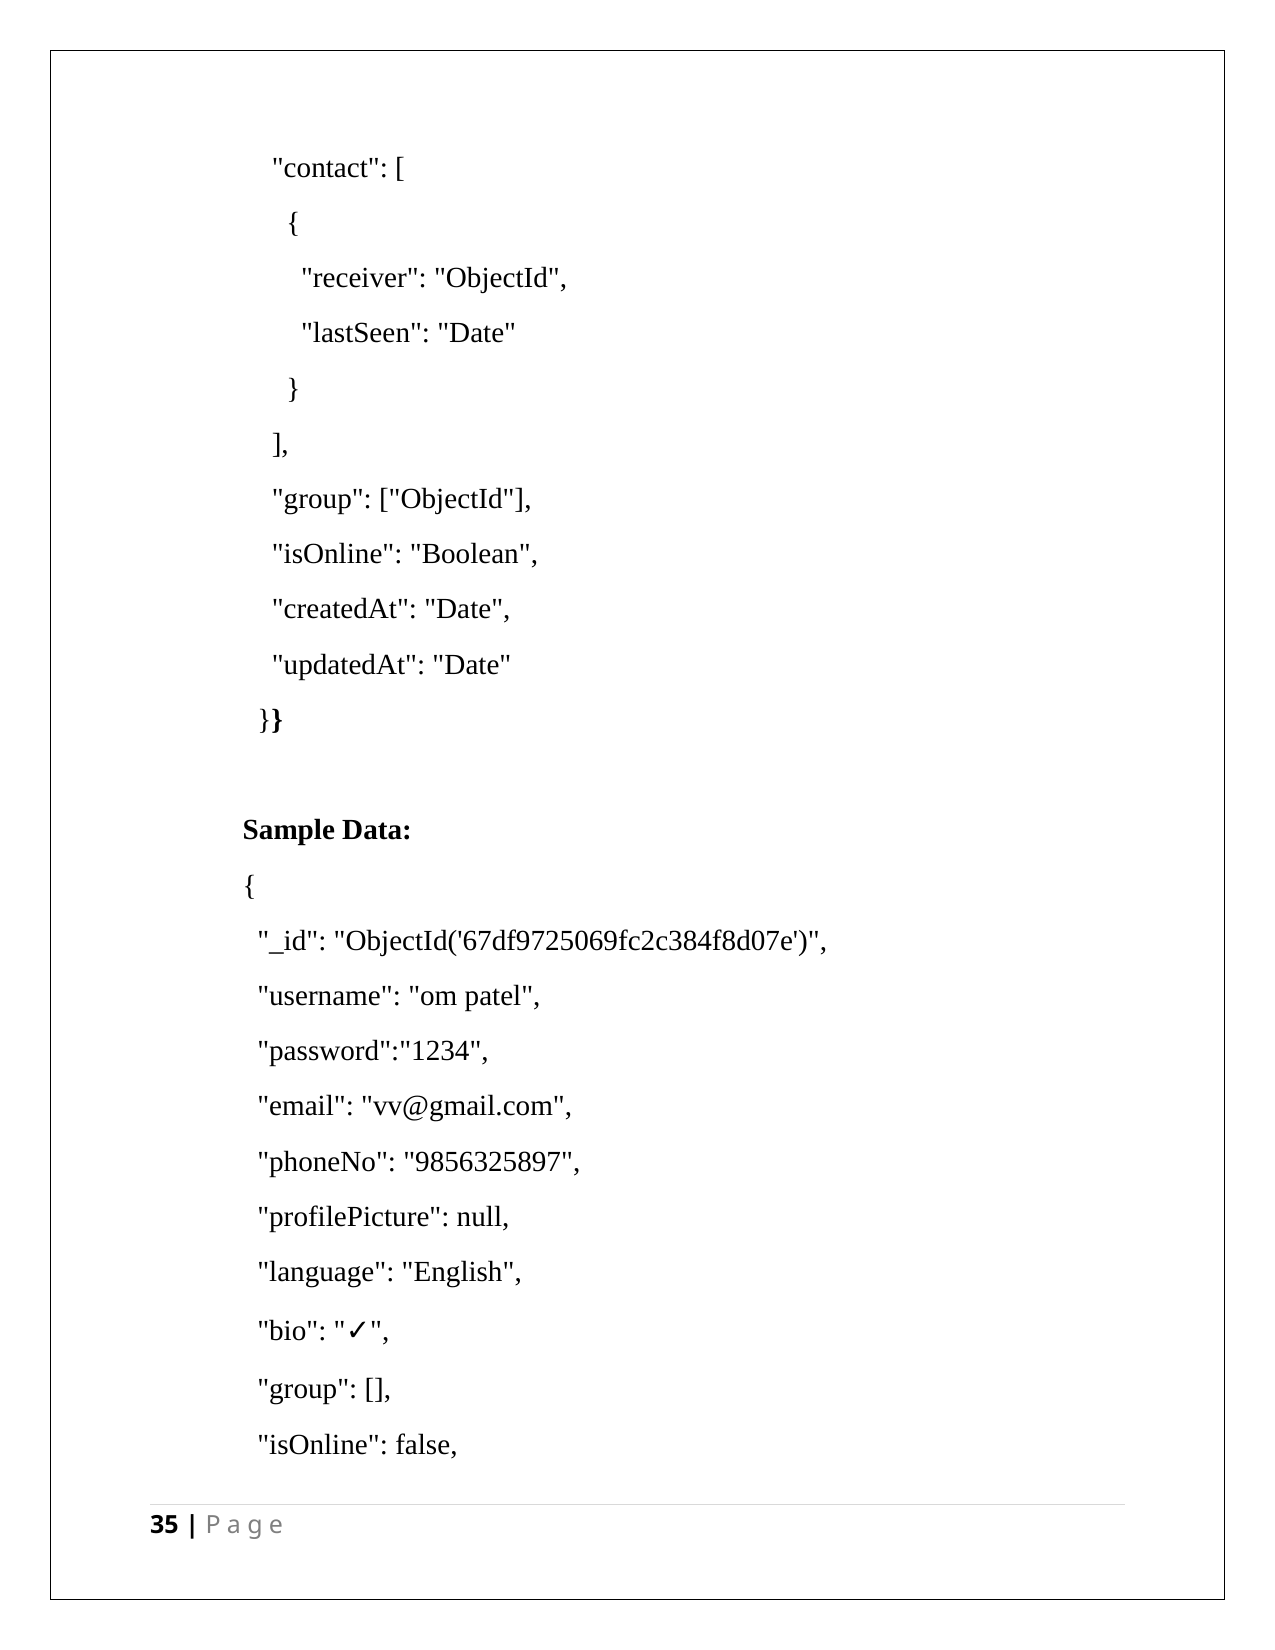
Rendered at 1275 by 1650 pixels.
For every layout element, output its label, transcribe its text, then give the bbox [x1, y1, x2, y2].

text "isOnline": false, [242, 1427, 1125, 1460]
text { [242, 868, 1125, 901]
text "contact": [ [242, 150, 1125, 183]
text "profilePicture": null, [242, 1199, 1125, 1232]
text }} [242, 702, 1125, 736]
text "email": "vv@gmail.com", [242, 1088, 1125, 1122]
text "username": "om patel", [242, 978, 1125, 1012]
text "updatedAt": "Date" [242, 647, 1125, 680]
text Sample Data: [242, 812, 1125, 846]
text "group": [], [242, 1372, 1125, 1405]
text "phoneNo": "9856325897", [242, 1144, 1125, 1177]
text "language": "English", [242, 1254, 1125, 1288]
text "createdAt": "Date", [242, 592, 1125, 625]
text "receiver": "ObjectId", [242, 260, 1125, 294]
text "password":"1234", [242, 1033, 1125, 1067]
text "lastSeen": "Date" [242, 316, 1125, 349]
text "_id": "ObjectId('67df9725069fc2c384f8d07e')", [242, 923, 1125, 956]
text "group": ["ObjectId"], [242, 481, 1125, 515]
text ], [242, 426, 1125, 459]
text } [242, 371, 1125, 404]
text { [242, 205, 1125, 239]
text "isOnline": "Boolean", [242, 536, 1125, 570]
text "bio": "✓", [242, 1309, 1125, 1349]
